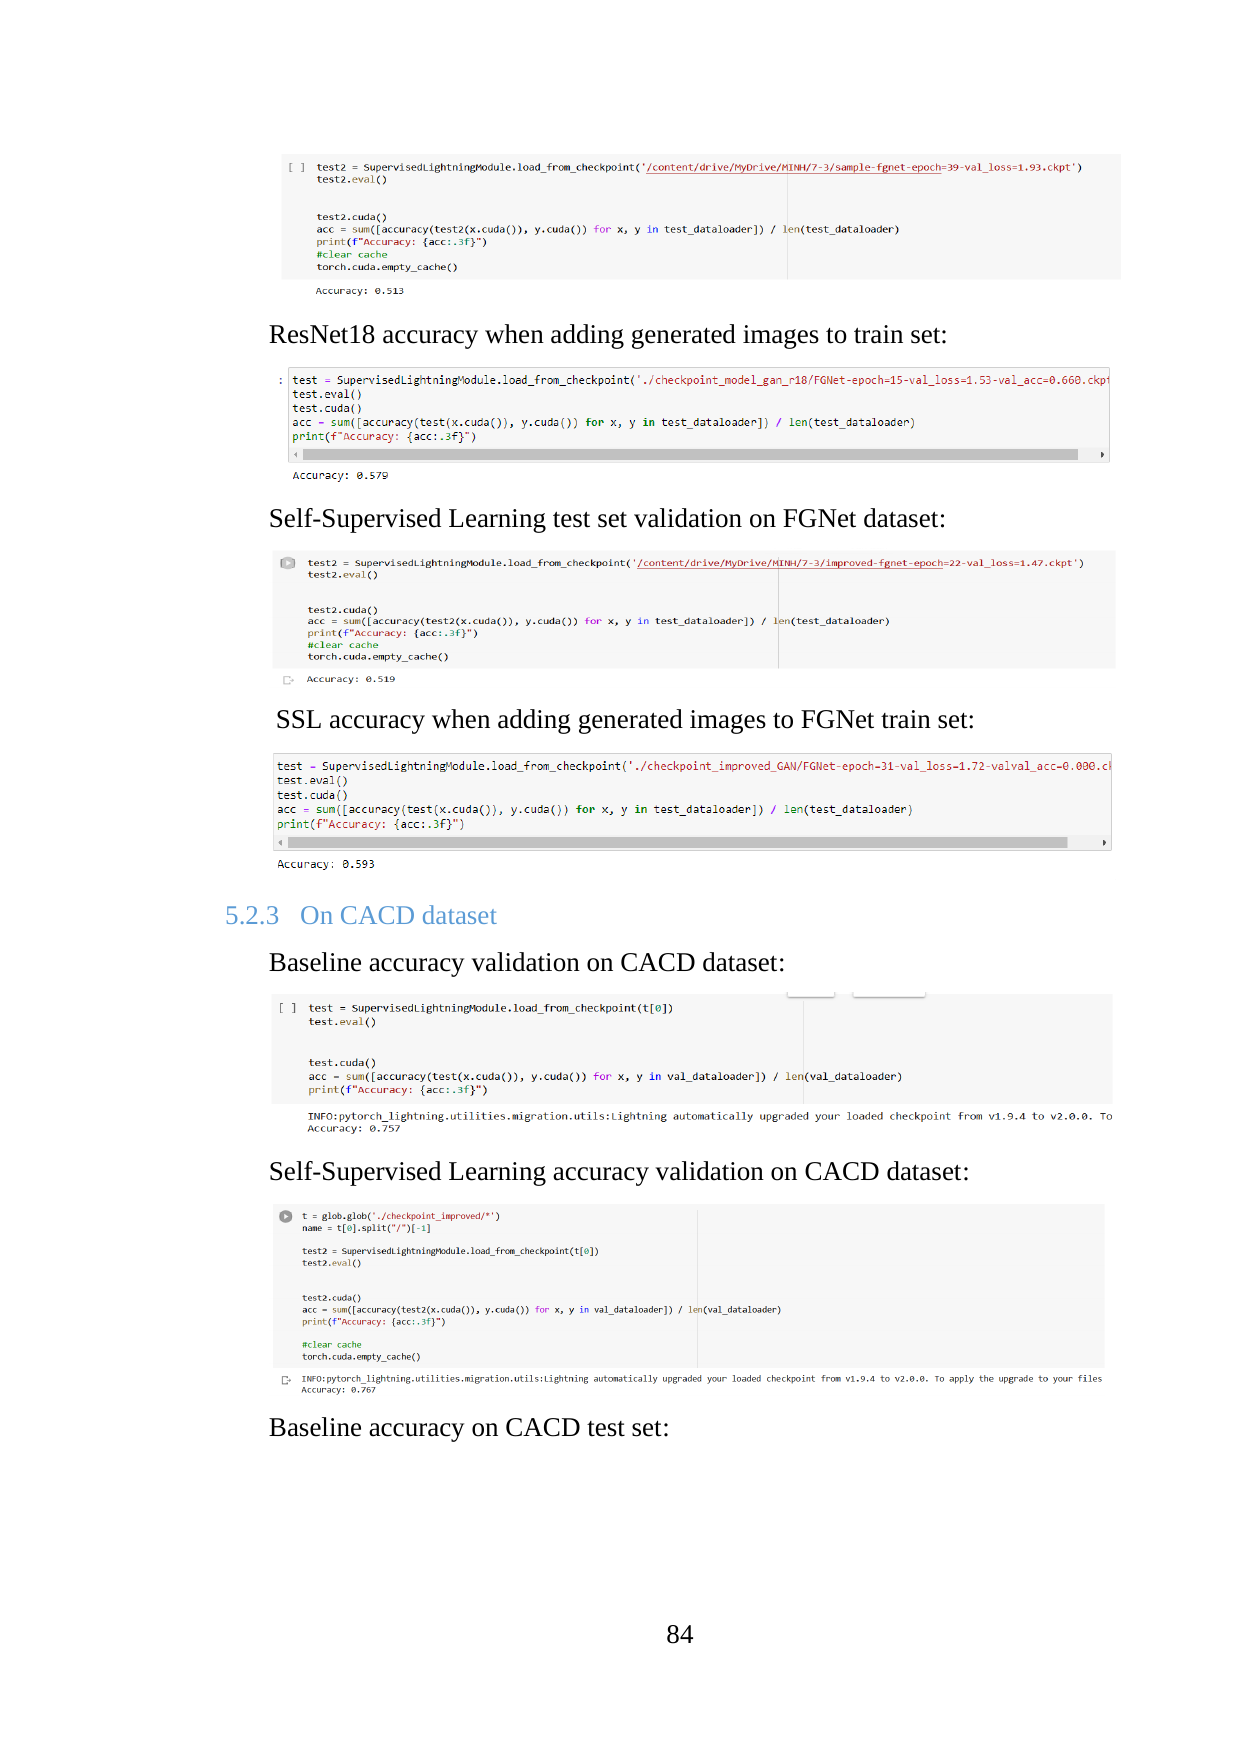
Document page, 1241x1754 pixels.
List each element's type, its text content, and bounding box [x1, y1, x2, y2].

text Self-Supervised Learning test set validation on FGNet dataset: [269, 502, 1128, 533]
picture [268, 1201, 1105, 1396]
picture [275, 150, 1121, 304]
subtitle On CACD dataset [225, 899, 1128, 930]
text Baseline accuracy validation on CACD dataset: [269, 946, 1128, 977]
text Self-Supervised Learning accuracy validation on CACD dataset: [269, 1155, 1128, 1186]
text ResNet18 accuracy when adding generated images to train set: [269, 319, 1128, 350]
text SSL accuracy when adding generated images to FGNet train set: [269, 703, 1128, 734]
picture [268, 992, 1113, 1140]
picture [278, 365, 1118, 487]
picture [268, 548, 1116, 688]
text Baseline accuracy on CACD test set: [269, 1411, 1128, 1442]
picture [268, 750, 1116, 880]
